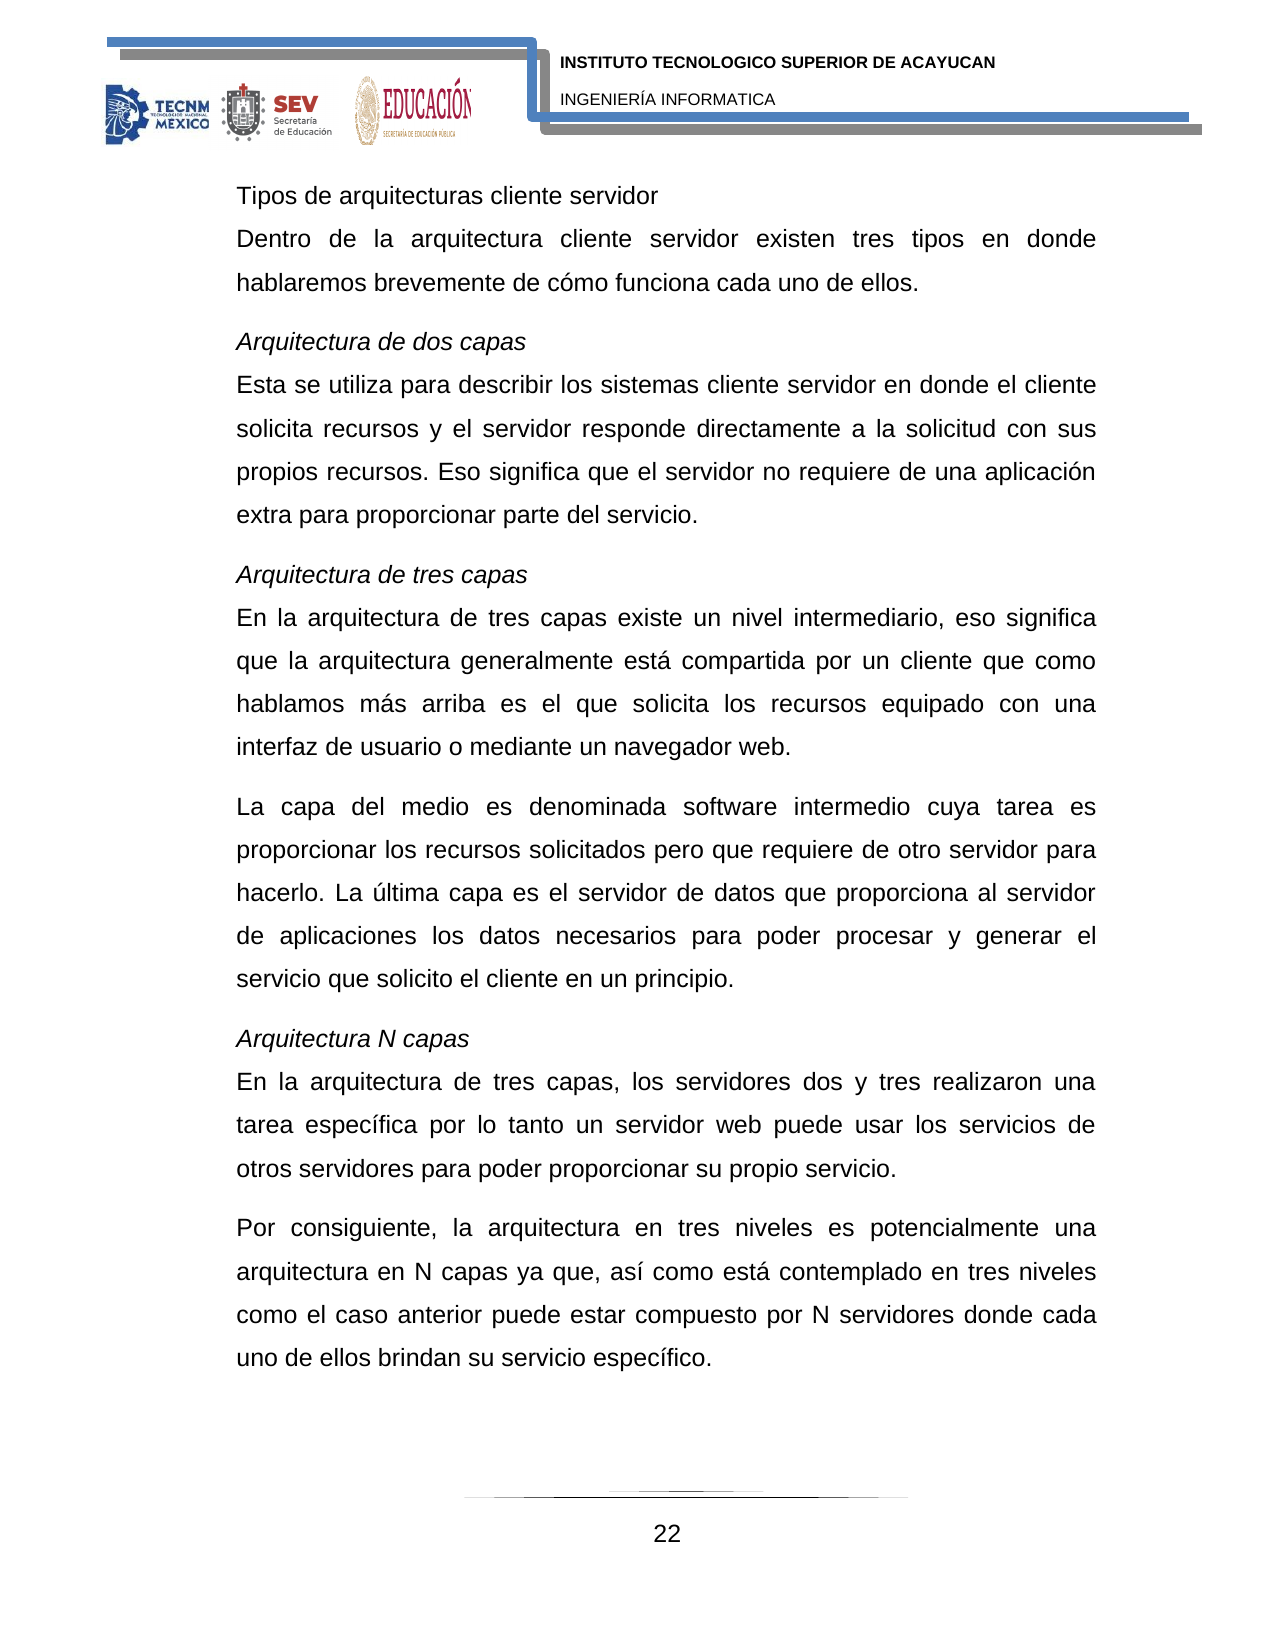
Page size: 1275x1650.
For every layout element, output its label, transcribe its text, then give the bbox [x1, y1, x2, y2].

picture [101, 75, 339, 151]
text Esta se utiliza para describir los sistemas cliente servidor en donde el cliente solicita recursos y el servidor responde directamente a la solicitud con sus propios recursos. Eso significa que el servidor no requiere de una aplicación extra para proporcionar parte del servicio. [236, 371, 1098, 529]
text Dentro de la arquitectura cliente servidor existen tres tipos en donde hablaremos brevemente de cómo funciona cada uno de ellos. [236, 224, 1098, 296]
text Por consiguiente, la arquitectura en tres niveles es potencialmente una arquitectura en N capas ya que, así como está contemplado en tres niveles como el caso anterior puede estar compuesto por N servidores donde cada uno de ellos brindan su servicio específico. [236, 1213, 1098, 1372]
subtitle Arquitectura de dos capas [236, 327, 1098, 356]
subtitle Tipos de arquitecturas cliente servidor [236, 181, 1098, 210]
subtitle Arquitectura de tres capas [236, 560, 1098, 588]
picture [355, 76, 471, 145]
subtitle Arquitectura N capas [236, 1024, 1098, 1053]
text En la arquitectura de tres capas existe un nivel intermediario, eso significa que la arquitectura generalmente está compartida por un cliente que como hablamos más arriba es el que solicita los recursos equipado con una interfaz de usuario o mediante un navegador web. [236, 603, 1098, 761]
text La capa del medio es denominada software intermedio cuya tarea es proporcionar los recursos solicitados pero que requiere de otro servidor para hacerlo. La última capa es el servidor de datos que proporciona al servidor de aplicaciones los datos necesarios para poder procesar y generar el servicio que solicito el cliente en un principio. [236, 792, 1098, 993]
text En la arquitectura de tres capas, los servidores dos y tres realizaron una tarea específica por lo tanto un servidor web puede usar los servicios de otros servidores para poder proporcionar su propio servicio. [236, 1067, 1098, 1182]
